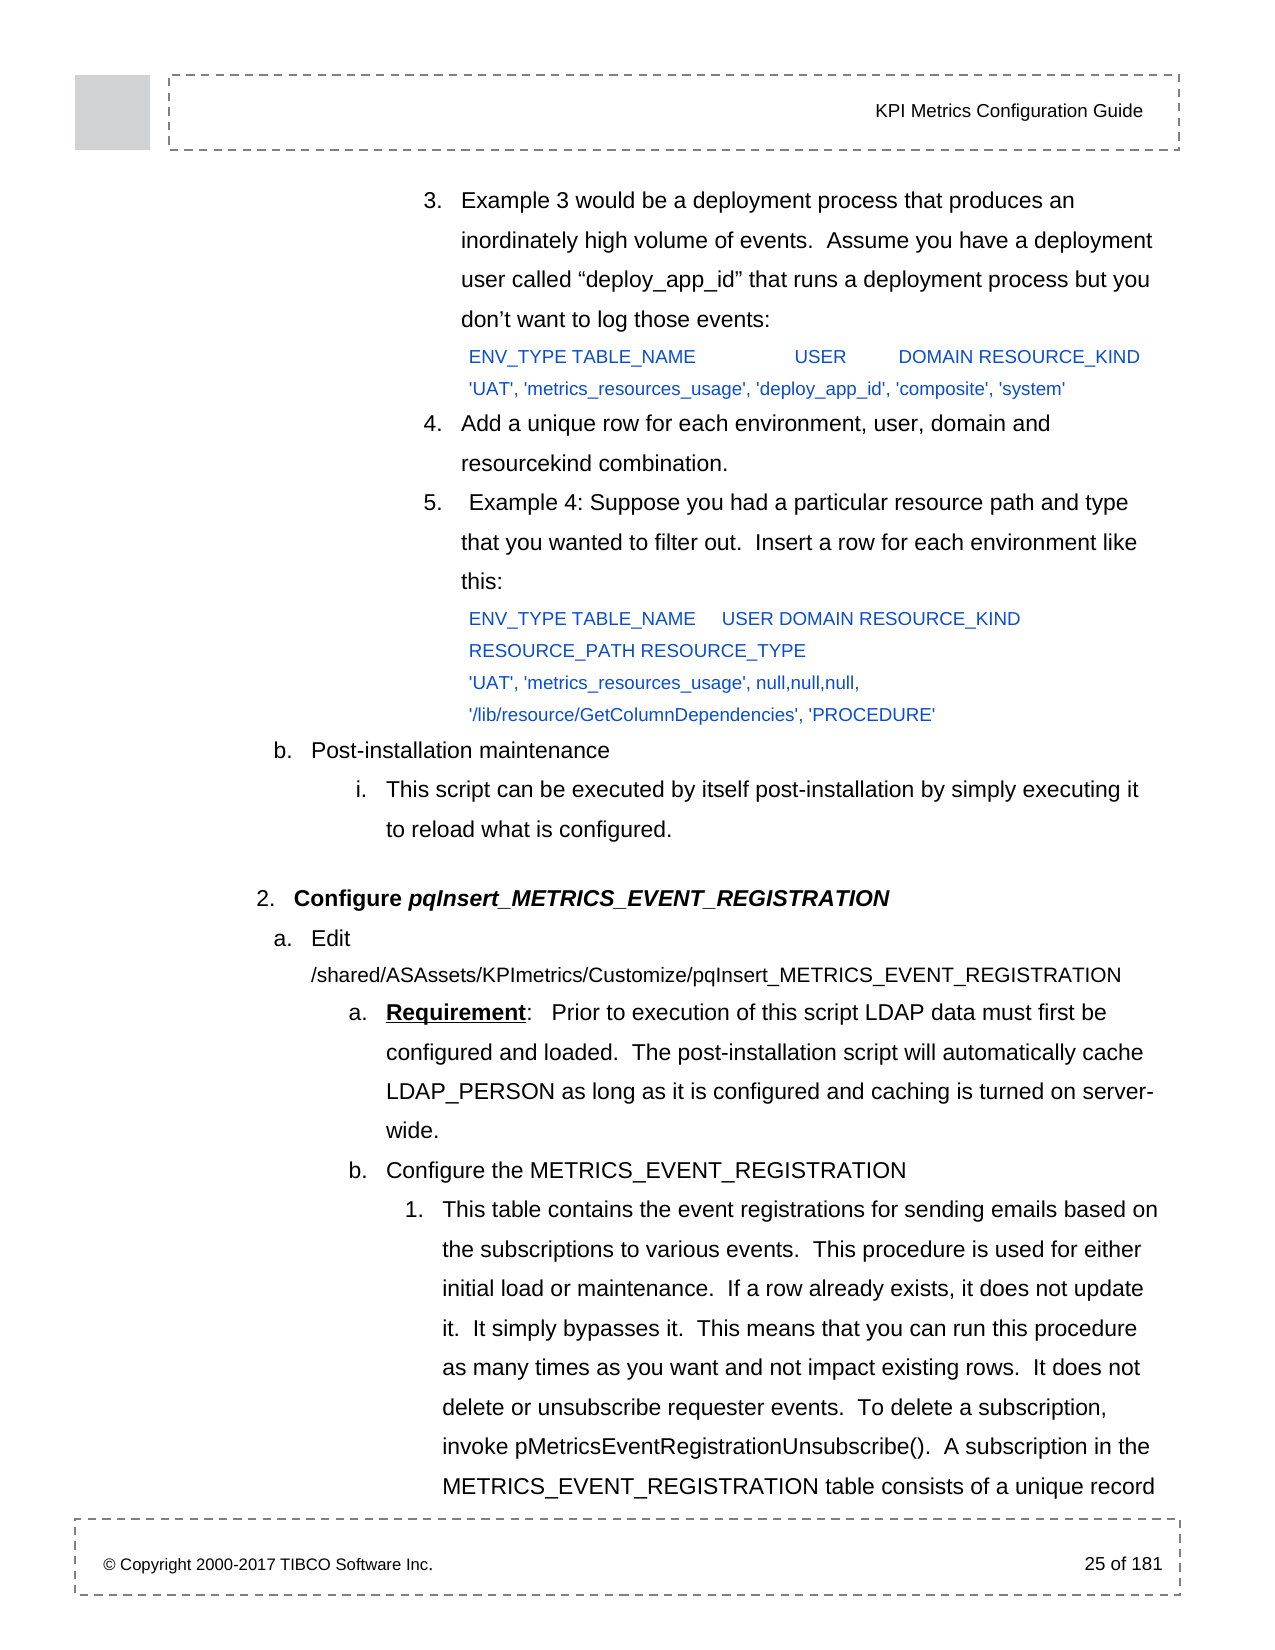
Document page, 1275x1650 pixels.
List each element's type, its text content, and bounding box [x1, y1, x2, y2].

list 'UAT', 'metrics_resources_usage', 'deploy_app_id', 'composite', 'system' [469, 378, 1162, 399]
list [404, 1196, 1162, 1499]
list Configure pqInsert_METRICS_EVENT_REGISTRATION [256, 885, 1162, 912]
list 'UAT', 'metrics_resources_usage', null,null,null, '/lib/resource/GetColumnDependencies', 'PROCEDURE' [469, 672, 1162, 726]
list Post-installation maintenance [273, 737, 1162, 763]
list Configure the METRICS_EVENT_REGISTRATION [348, 1157, 1162, 1183]
list Add a unique row for each environment, user, domain and resourcekind combination. [423, 410, 1162, 476]
list Example 4: Suppose you had a particular resource path and type that you wanted to filter out. Insert a row for each environment like this: [423, 489, 1162, 594]
list Edit /shared/ASAssets/KPImetrics/Customize/pqInsert_METRICS_EVENT_REGISTRATION [273, 925, 1162, 987]
list ENV_TYPE TABLE_NAME USER DOMAIN RESOURCE_KIND [469, 345, 1162, 367]
list Example 3 would be a deployment process that produces an inordinately high volume of events. Assume you have a deployment user called “deploy_app_id” that runs a deployment process but you don’t want to log those events: [423, 187, 1162, 332]
list Requirement: Prior to execution of this script LDAP data must first be configured and loaded. The post-installation script will automatically cache LDAP_PERSON as long as it is configured and caching is turned on server-wide. [348, 999, 1162, 1144]
list This script can be executed by itself post-installation by simply executing it to reload what is configured. [367, 776, 1162, 842]
list ENV_TYPE TABLE_NAME USER DOMAIN RESOURCE_KIND RESOURCE_PATH RESOURCE_TYPE [469, 607, 1162, 661]
